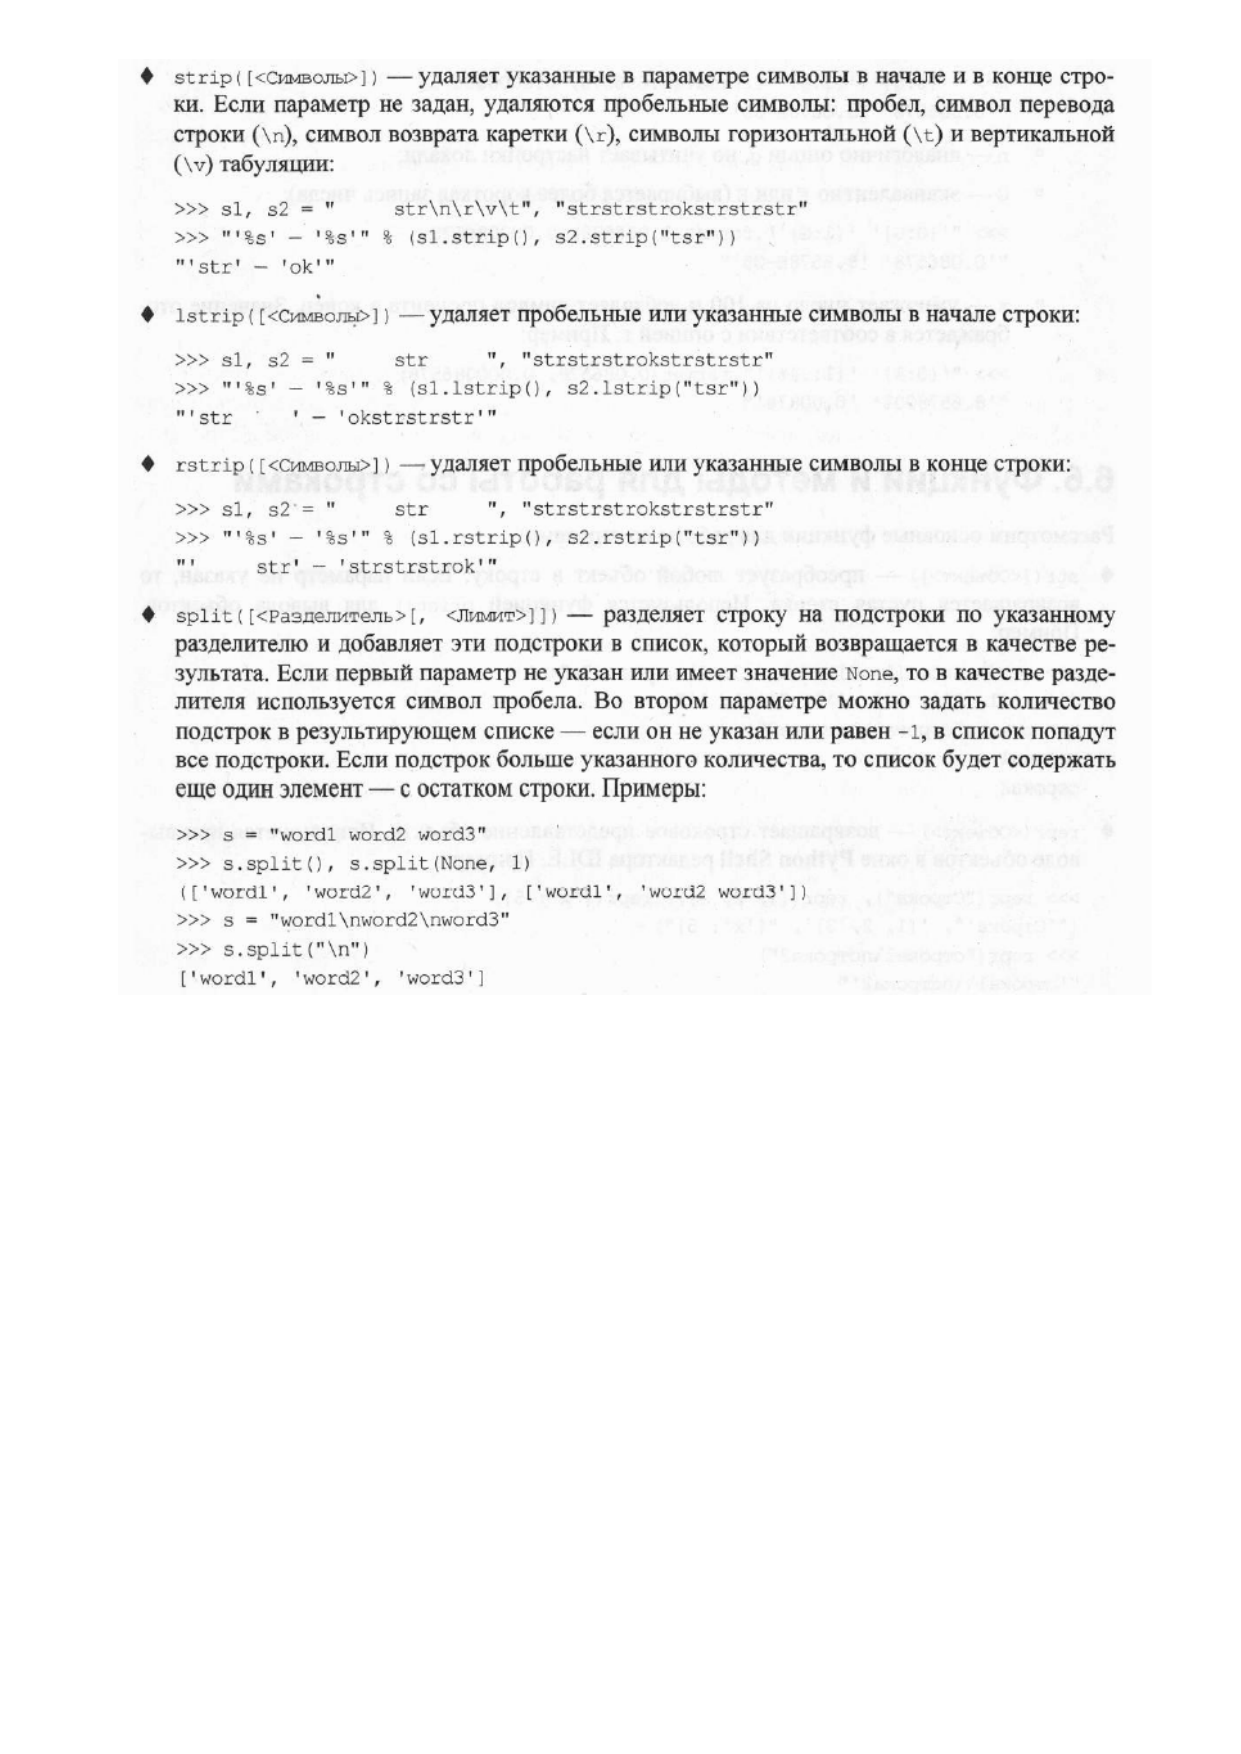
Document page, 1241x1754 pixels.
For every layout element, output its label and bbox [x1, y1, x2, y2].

picture [118, 59, 1152, 995]
